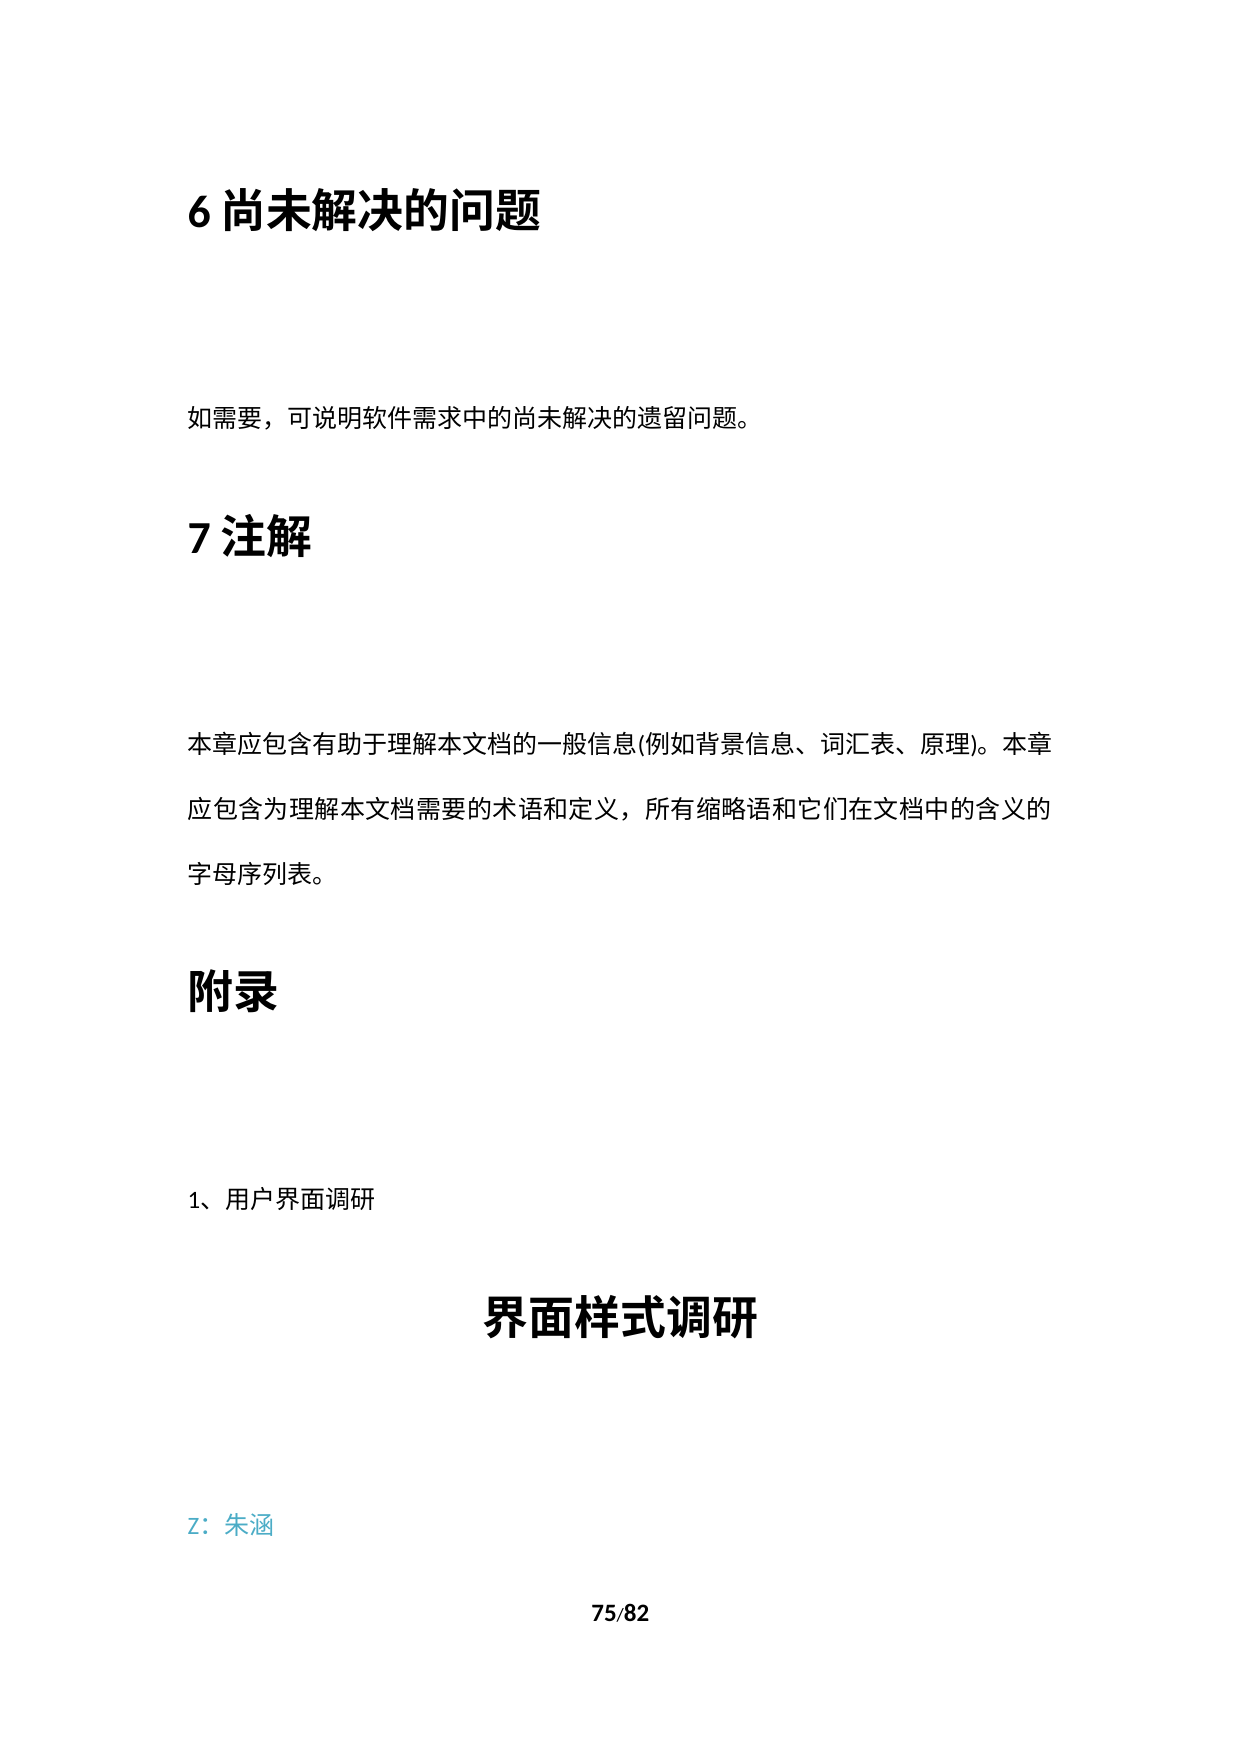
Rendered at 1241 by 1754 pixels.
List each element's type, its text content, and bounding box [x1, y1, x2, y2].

subtitle 7注解 [187, 484, 1053, 582]
text 如需要，可说明软件需求中的尚未解决的遗留问题。 [187, 384, 1053, 449]
subtitle 界面样式调研 [187, 1266, 1053, 1363]
subtitle 附录 [187, 940, 1053, 1038]
text 1、用户界面调研 [187, 1166, 1053, 1231]
subtitle 6尚未解决的问题 [187, 158, 1053, 256]
text 本章应包含有助于理解本文档的一般信息(例如背景信息、词汇表、原理)。本章应包含为理解本文档需要的术语和定义，所有缩略语和它们在文档中的含义的字母序列表。 [187, 710, 1053, 905]
text Z：朱涵 [187, 1491, 1053, 1556]
